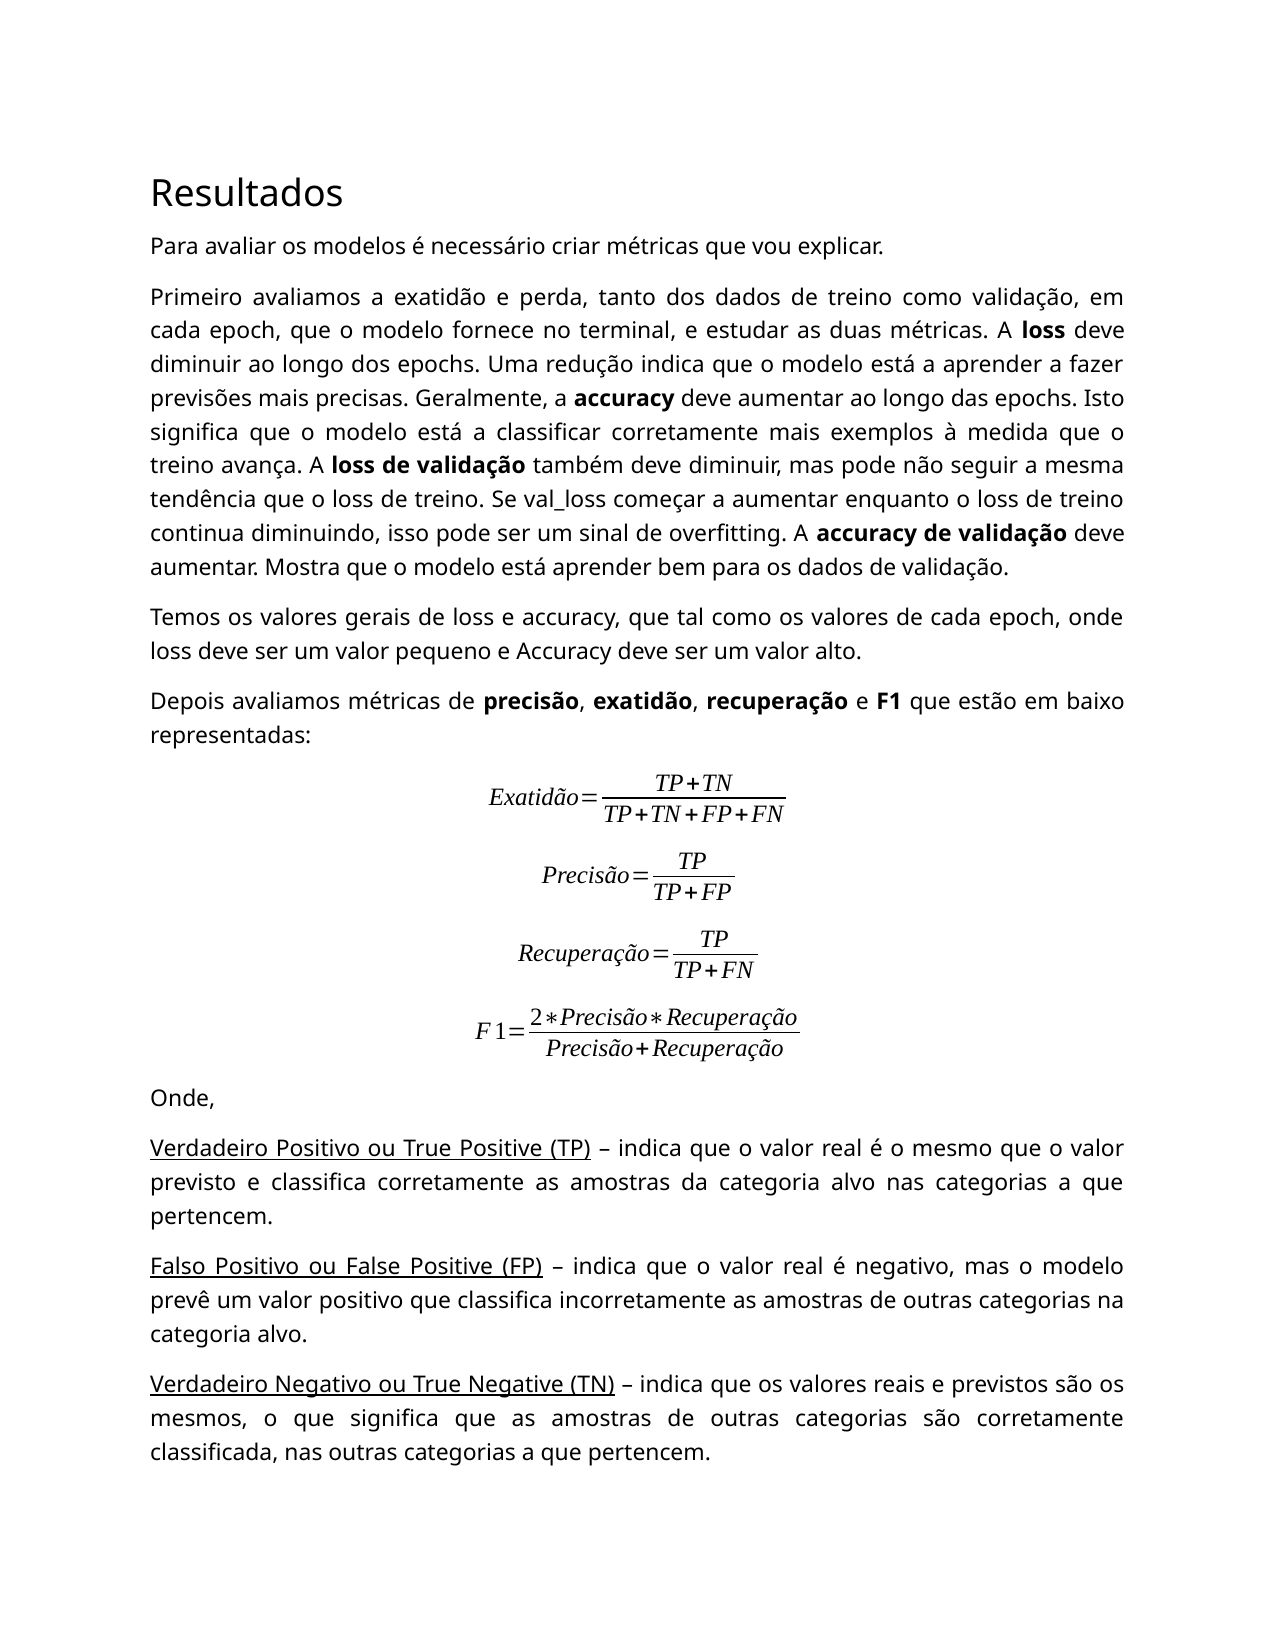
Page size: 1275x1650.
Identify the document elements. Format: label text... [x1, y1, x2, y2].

text Temos os valores gerais de loss e accuracy, que tal como os valores de cada epoch, onde loss deve ser um valor pequeno e Accuracy deve ser um valor alto. [150, 601, 1125, 666]
text Verdadeiro Negativo ou True Negative (TN) – indica que os valores reais e previstos são os mesmos, o que significa que as amostras de outras categorias são corretamente classificada, nas outras categorias a que pertencem. [150, 1368, 1125, 1467]
text Depois avaliamos métricas de precisão, exatidão, recuperação e F1 que estão em baixo representadas: [150, 685, 1125, 750]
subtitle Resultados [150, 167, 1125, 218]
text Falso Positivo ou False Positive (FP) – indica que o valor real é negativo, mas o modelo prevê um valor positivo que classifica incorretamente as amostras de outras categorias na categoria alvo. [150, 1250, 1125, 1349]
text Verdadeiro Positivo ou True Positive (TP) – indica que o valor real é o mesmo que o valor previsto e classifica corretamente as amostras da categoria alvo nas categorias a que pertencem. [150, 1132, 1125, 1231]
text Para avaliar os modelos é necessário criar métricas que vou explicar. [150, 230, 1125, 261]
text Primeiro avaliamos a exatidão e perda, tanto dos dados de treino como validação, em cada epoch, que o modelo fornece no terminal, e estudar as duas métricas. A loss deve diminuir ao longo dos epochs. Uma redução indica que o modelo está a aprender a fazer previsões mais precisas. Geralmente, a accuracy deve aumentar ao longo das epochs. Isto significa que o modelo está a classificar corretamente mais exemplos à medida que o treino avança. A loss de validação também deve diminuir, mas pode não seguir a mesma tendência que o loss de treino. Se val_loss começar a aumentar enquanto o loss de treino continua diminuindo, isso pode ser um sinal de overfitting. A accuracy de validação deve aumentar. Mostra que o modelo está aprender bem para os dados de validação. [150, 281, 1125, 582]
text Onde, [150, 1082, 1125, 1113]
